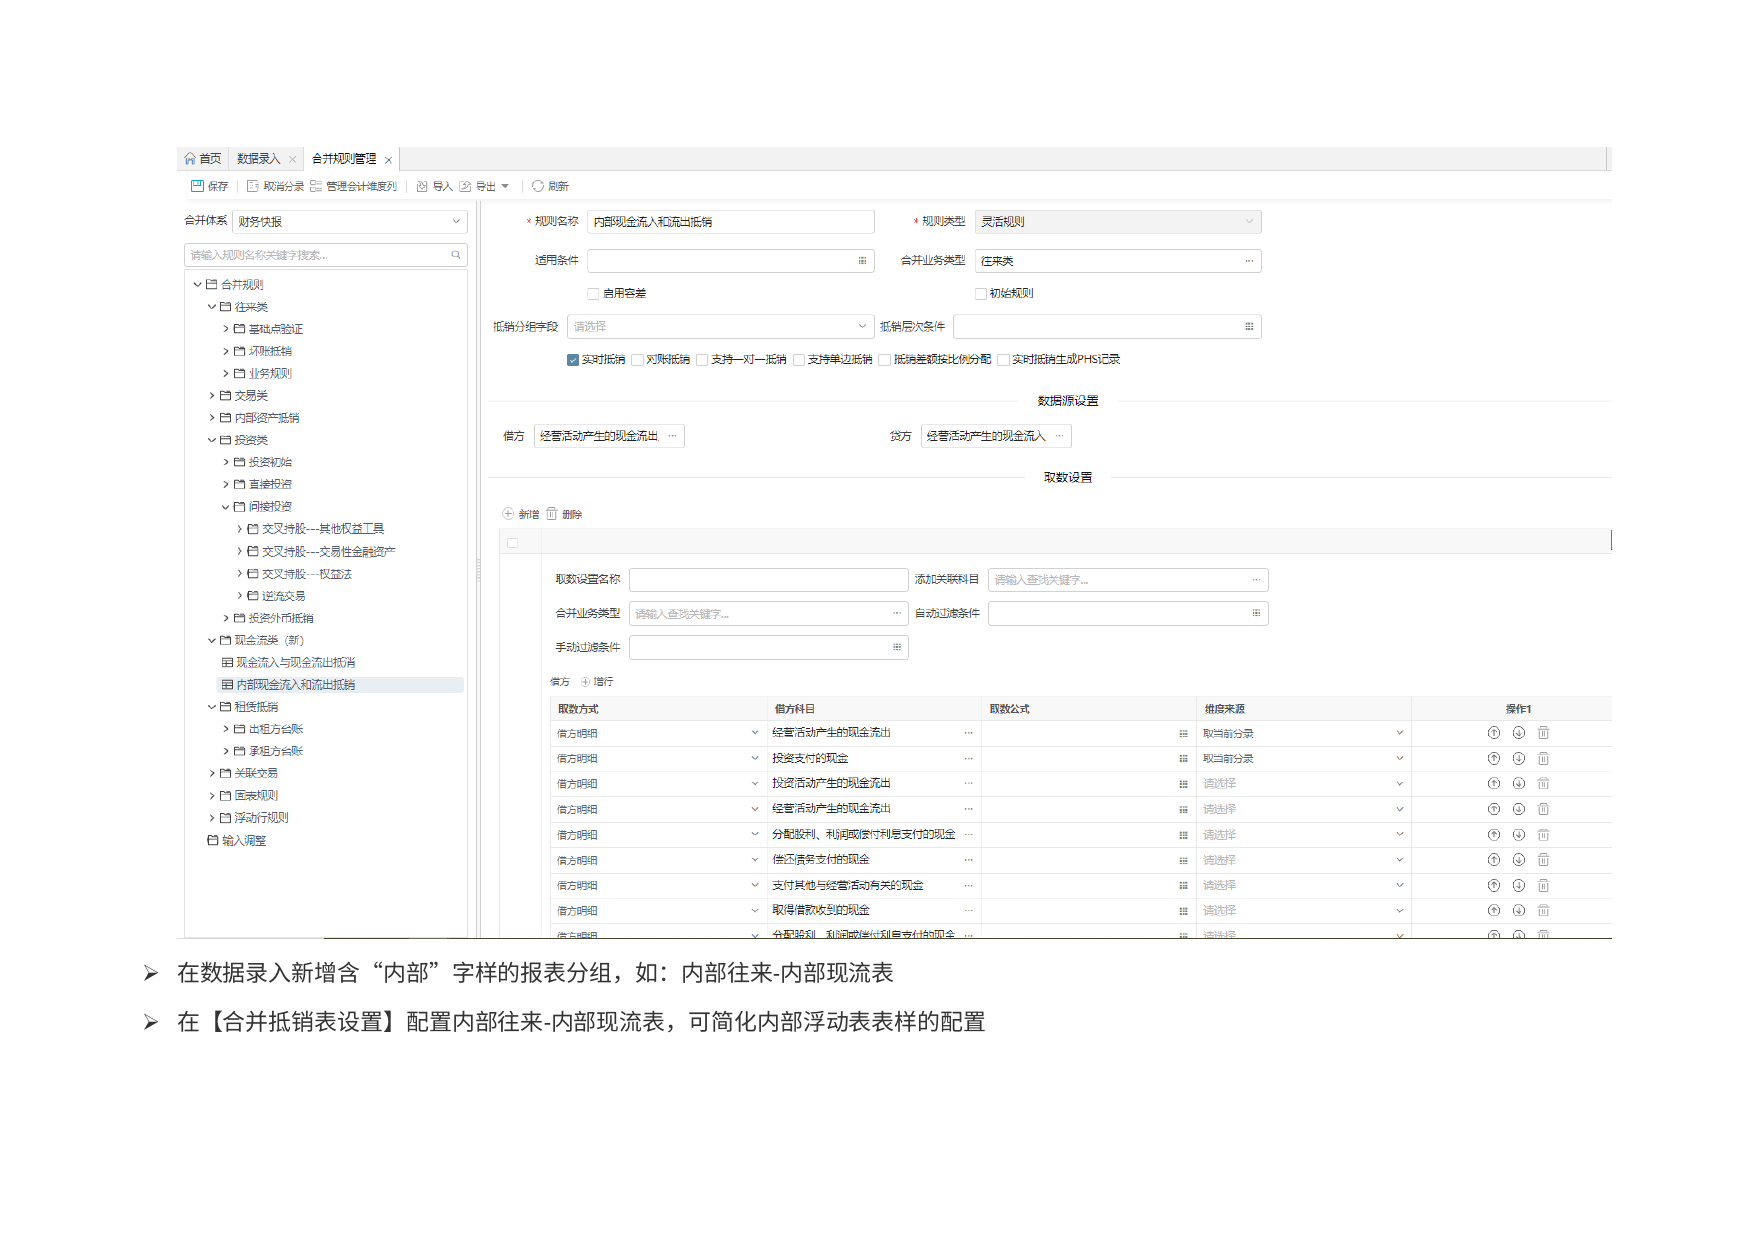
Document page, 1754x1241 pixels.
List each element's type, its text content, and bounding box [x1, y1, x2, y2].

picture [176, 147, 1613, 939]
list 在【合并抵销表设置】配置内部往来-内部现流表，可简化内部浮动表表样的配置 [142, 1004, 1612, 1037]
list 在数据录入新增含“内部”字样的报表分组，如：内部往来-内部现流表 [142, 954, 1612, 988]
